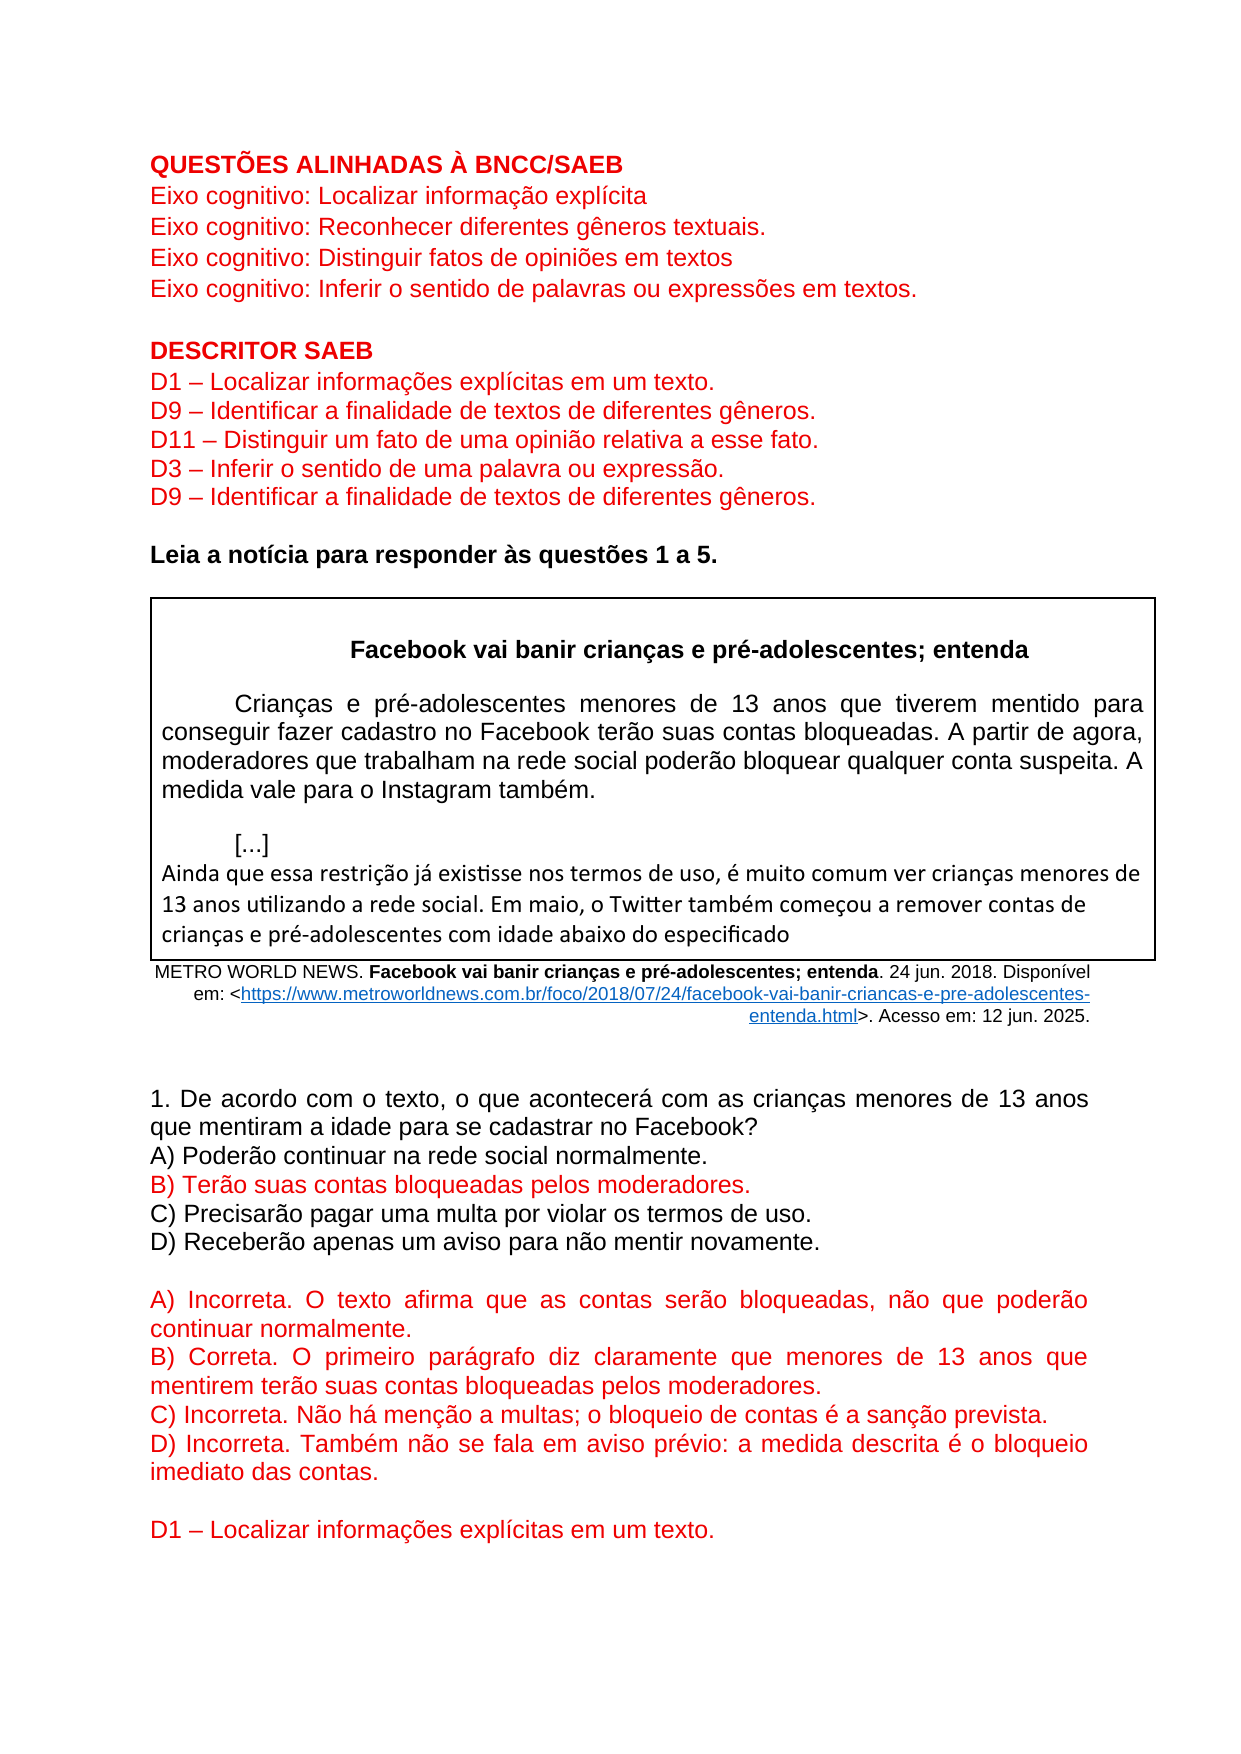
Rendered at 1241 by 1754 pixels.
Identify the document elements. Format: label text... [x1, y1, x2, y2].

text D3 – Inferir o sentido de uma palavra ou expressão. [150, 453, 1090, 482]
text D9 – Identificar a finalidade de textos de diferentes gêneros. [150, 482, 1090, 511]
text D1 – Localizar informações explícitas em um texto. [150, 1515, 1090, 1543]
text Eixo cognitivo: Inferir o sentido de palavras ou expressões em textos. [150, 274, 1090, 303]
text QUESTÕES ALINHADAS À BNCC/SAEB [150, 150, 1090, 179]
text Eixo cognitivo: Distinguir fatos de opiniões em textos [150, 243, 1090, 272]
text METRO WORLD NEWS. Facebook vai banir crianças e pré-adolescentes; entenda. 24 jun. 2018. Disponível em: <https://www.metroworldnews.com.br/foco/2018/07/24/facebook-vai-banir-criancas-e-pre-adolescentes-entenda.html>. Acesso em: 12 jun. 2025. [150, 961, 1090, 1026]
text A) Poderão continuar na rede social normalmente. [150, 1141, 1090, 1170]
text D1 – Localizar informações explícitas em um texto. [150, 367, 1090, 396]
text D) Incorreta. Também não se fala em aviso prévio: a medida descrita é o bloqueio imediato das contas. [150, 1428, 1090, 1486]
text C) Incorreta. Não há menção a multas; o bloqueio de contas é a sanção prevista. [150, 1400, 1090, 1428]
text DESCRITOR SAEB [150, 336, 1090, 365]
text D11 – Distinguir um fato de uma opinião relativa a esse fato. [150, 425, 1090, 453]
text D9 – Identificar a finalidade de textos de diferentes gêneros. [150, 396, 1090, 425]
text C) Precisarão pagar uma multa por violar os termos de uso. [150, 1198, 1090, 1227]
text B) Terão suas contas bloqueadas pelos moderadores. [150, 1170, 1090, 1198]
text Eixo cognitivo: Reconhecer diferentes gêneros textuais. [150, 212, 1090, 241]
text B) Correta. O primeiro parágrafo diz claramente que menores de 13 anos que mentirem terão suas contas bloqueadas pelos moderadores. [150, 1342, 1090, 1400]
text D) Receberão apenas um aviso para não mentir novamente. [150, 1227, 1090, 1256]
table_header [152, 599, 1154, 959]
text A) Incorreta. O texto afirma que as contas serão bloqueadas, não que poderão continuar normalmente. [150, 1285, 1090, 1342]
text Eixo cognitivo: Localizar informação explícita [150, 181, 1090, 210]
text 1. De acordo com o texto, o que acontecerá com as crianças menores de 13 anos que mentiram a idade para se cadastrar no Facebook? [150, 1083, 1090, 1141]
text Leia a notícia para responder às questões 1 a 5. [150, 540, 1090, 568]
